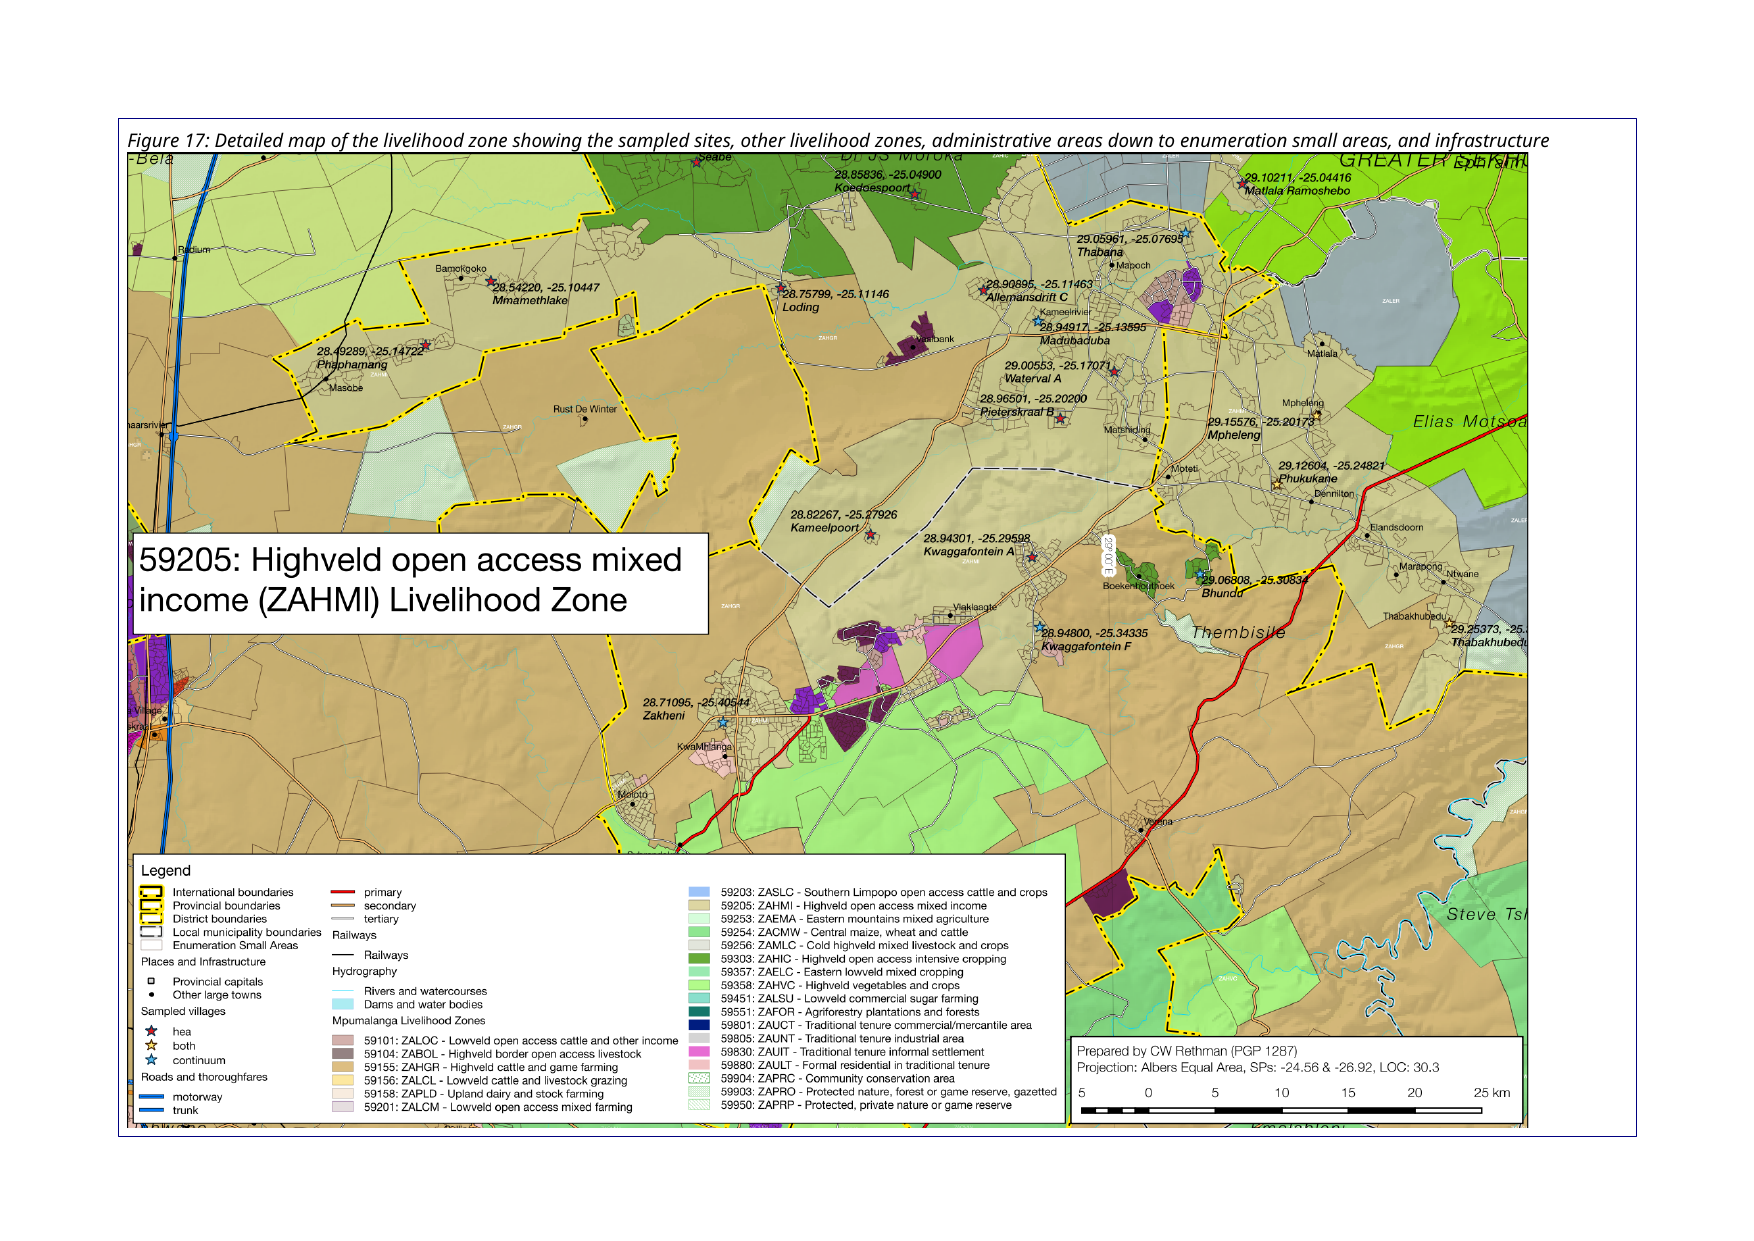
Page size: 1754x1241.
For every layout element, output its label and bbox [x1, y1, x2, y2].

picture [127, 152, 1529, 1128]
